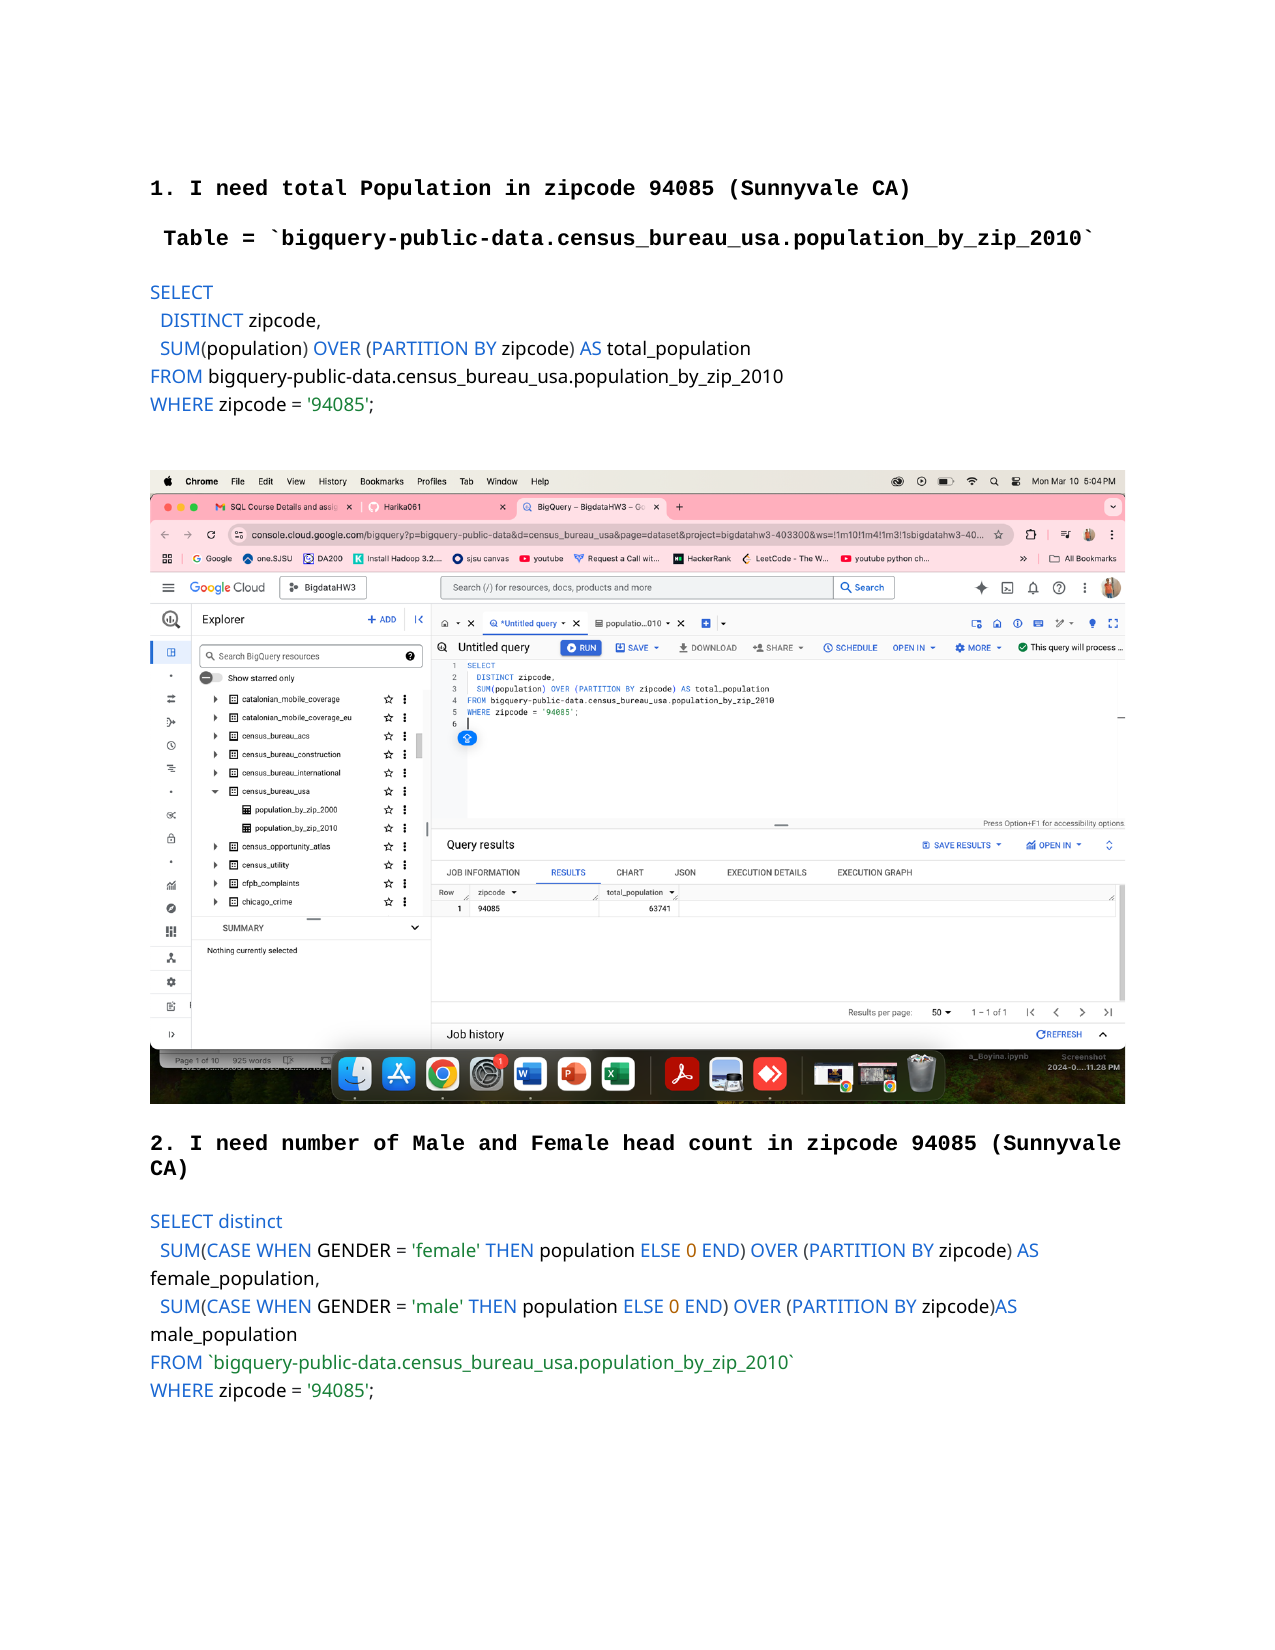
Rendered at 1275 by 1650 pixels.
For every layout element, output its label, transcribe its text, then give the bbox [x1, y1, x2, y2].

picture [150, 470, 1125, 1104]
text SELECT distinct [150, 1206, 1125, 1234]
text SUM(CASE WHEN GENDER = 'male' THEN population ELSE 0 END) OVER (PARTITION BY zipcode)AS male_population [150, 1291, 1125, 1347]
text Table = `bigquery-public-data.census_bureau_usa.population_by_zip_2010` [150, 227, 1125, 252]
text 1. I need total Population in zipcode 94085 (Sunnyvale CA) [150, 177, 1125, 202]
text WHERE zipcode = '94085'; [150, 389, 1125, 417]
text 2. I need number of Male and Female head count in zipcode 94085 (Sunnyvale CA) [150, 1132, 1125, 1181]
text SELECT [150, 276, 1125, 304]
text FROM `bigquery-public-data.census_bureau_usa.population_by_zip_2010` [150, 1347, 1125, 1375]
text FROM bigquery-public-data.census_bureau_usa.population_by_zip_2010 [150, 361, 1125, 389]
text SUM(population) OVER (PARTITION BY zipcode) AS total_population [150, 333, 1125, 361]
text DISTINCT zipcode, [150, 304, 1125, 333]
text WHERE zipcode = '94085'; [150, 1375, 1125, 1403]
text SUM(CASE WHEN GENDER = 'female' THEN population ELSE 0 END) OVER (PARTITION BY zipcode) AS female_population, [150, 1234, 1125, 1291]
